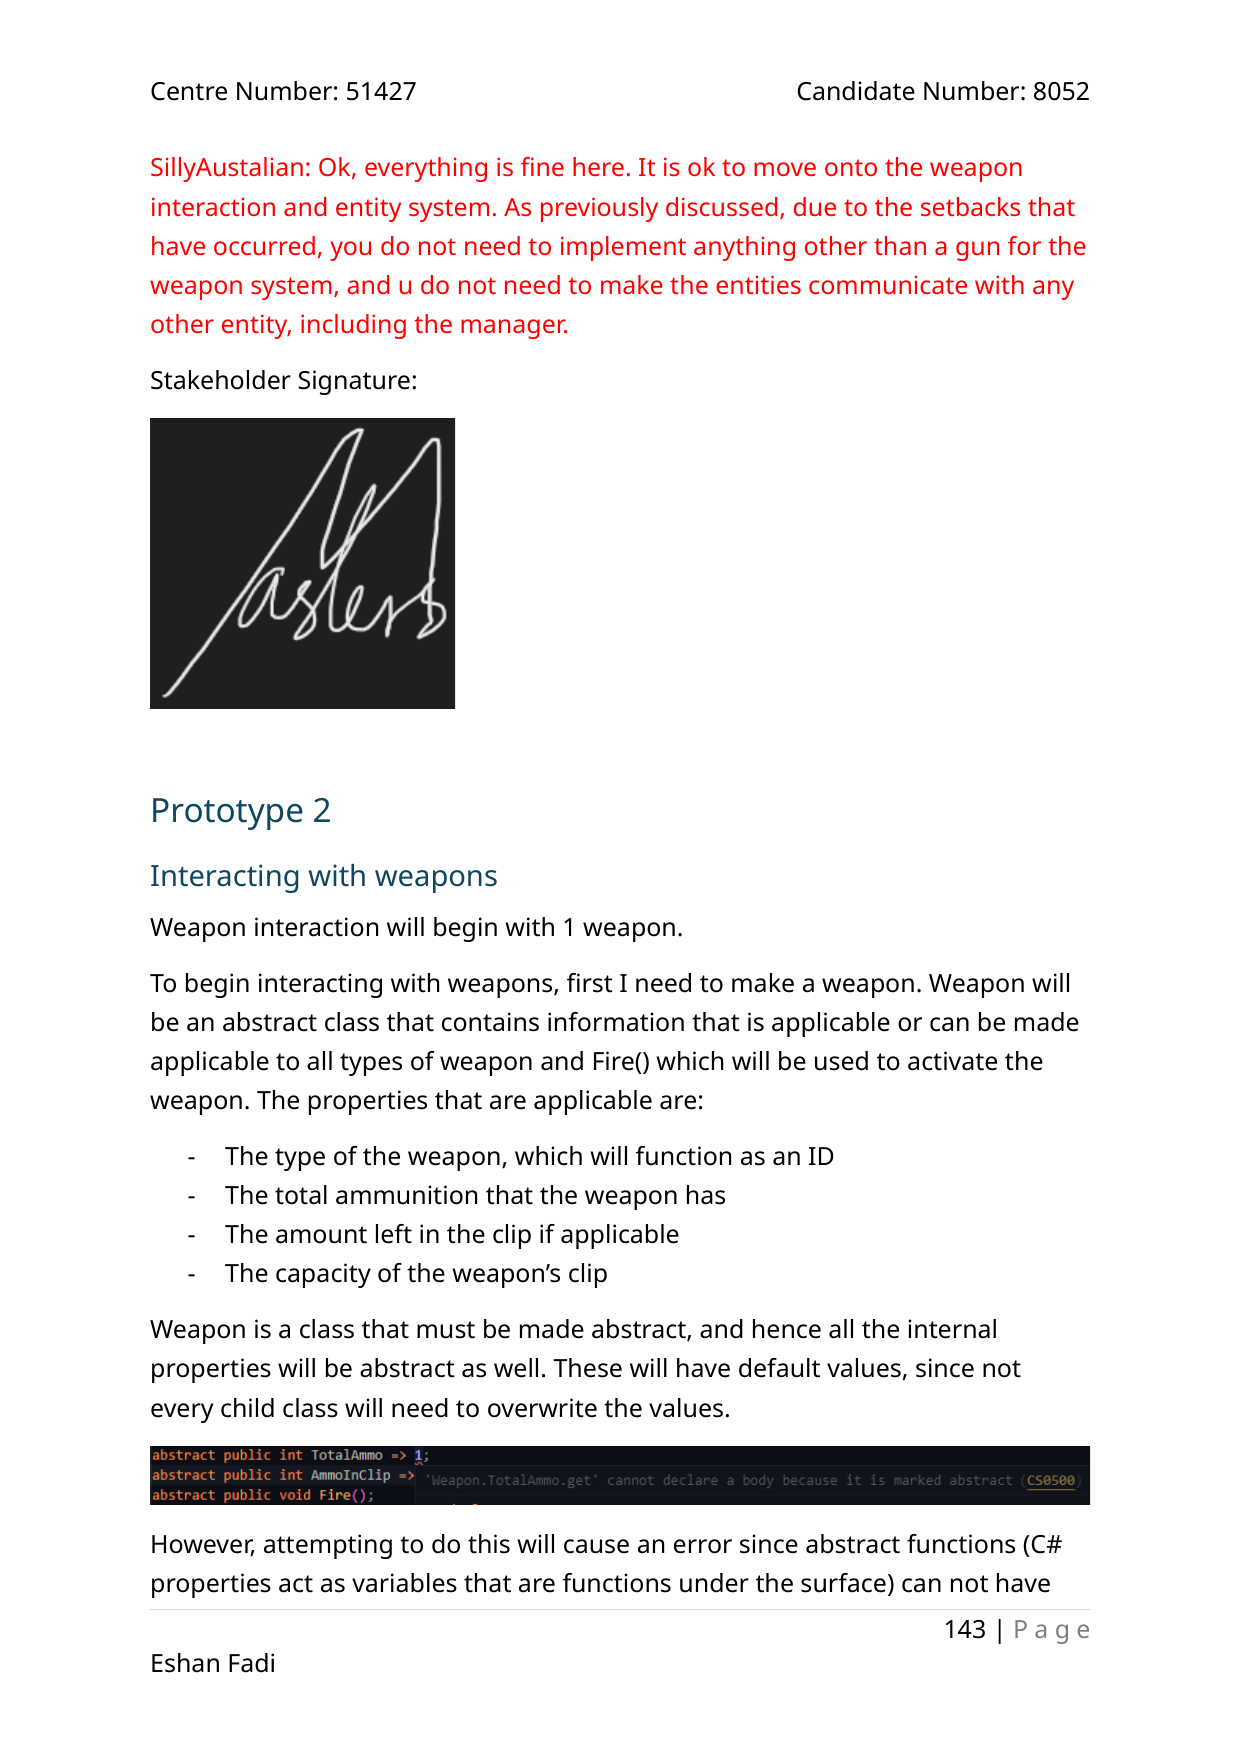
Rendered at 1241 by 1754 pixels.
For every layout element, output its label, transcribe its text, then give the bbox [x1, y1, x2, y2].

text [150, 1527, 1090, 1600]
list The capacity of the weapon’s clip [187, 1256, 1090, 1290]
picture [150, 418, 456, 709]
list The type of the weapon, which will function as an ID [187, 1138, 1090, 1173]
subtitle Prototype 2 [150, 787, 1090, 832]
text To begin interacting with weapons, first I need to make a weapon. Weapon will be an abstract class that contains information that is applicable or can be made applicable to all types of weapon and Fire() which will be used to activate the weapon. The properties that are applicable are: [150, 965, 1090, 1117]
text Stakeholder Signature: [150, 362, 1090, 397]
text Weapon is a class that must be made abstract, and hence all the internal properties will be abstract as well. These will have default values, since not every child class will need to overwrite the values. [150, 1312, 1090, 1424]
text SillyAustalian: Ok, everything is fine here. It is ok to move onto the weapon interaction and entity system. As previously discussed, due to the setbacks that have occurred, you do not need to implement anything other than a gun for the weapon system, and u do not need to make the entities communicate with any other entity, including the manager. [150, 150, 1090, 341]
list The amount left in the clip if applicable [187, 1217, 1090, 1251]
text Weapon interaction will begin with 1 weapon. [150, 909, 1090, 943]
list The total ammunition that the weapon has [187, 1178, 1090, 1212]
subtitle Interacting with weapons [150, 855, 1090, 895]
picture [150, 1446, 1091, 1505]
